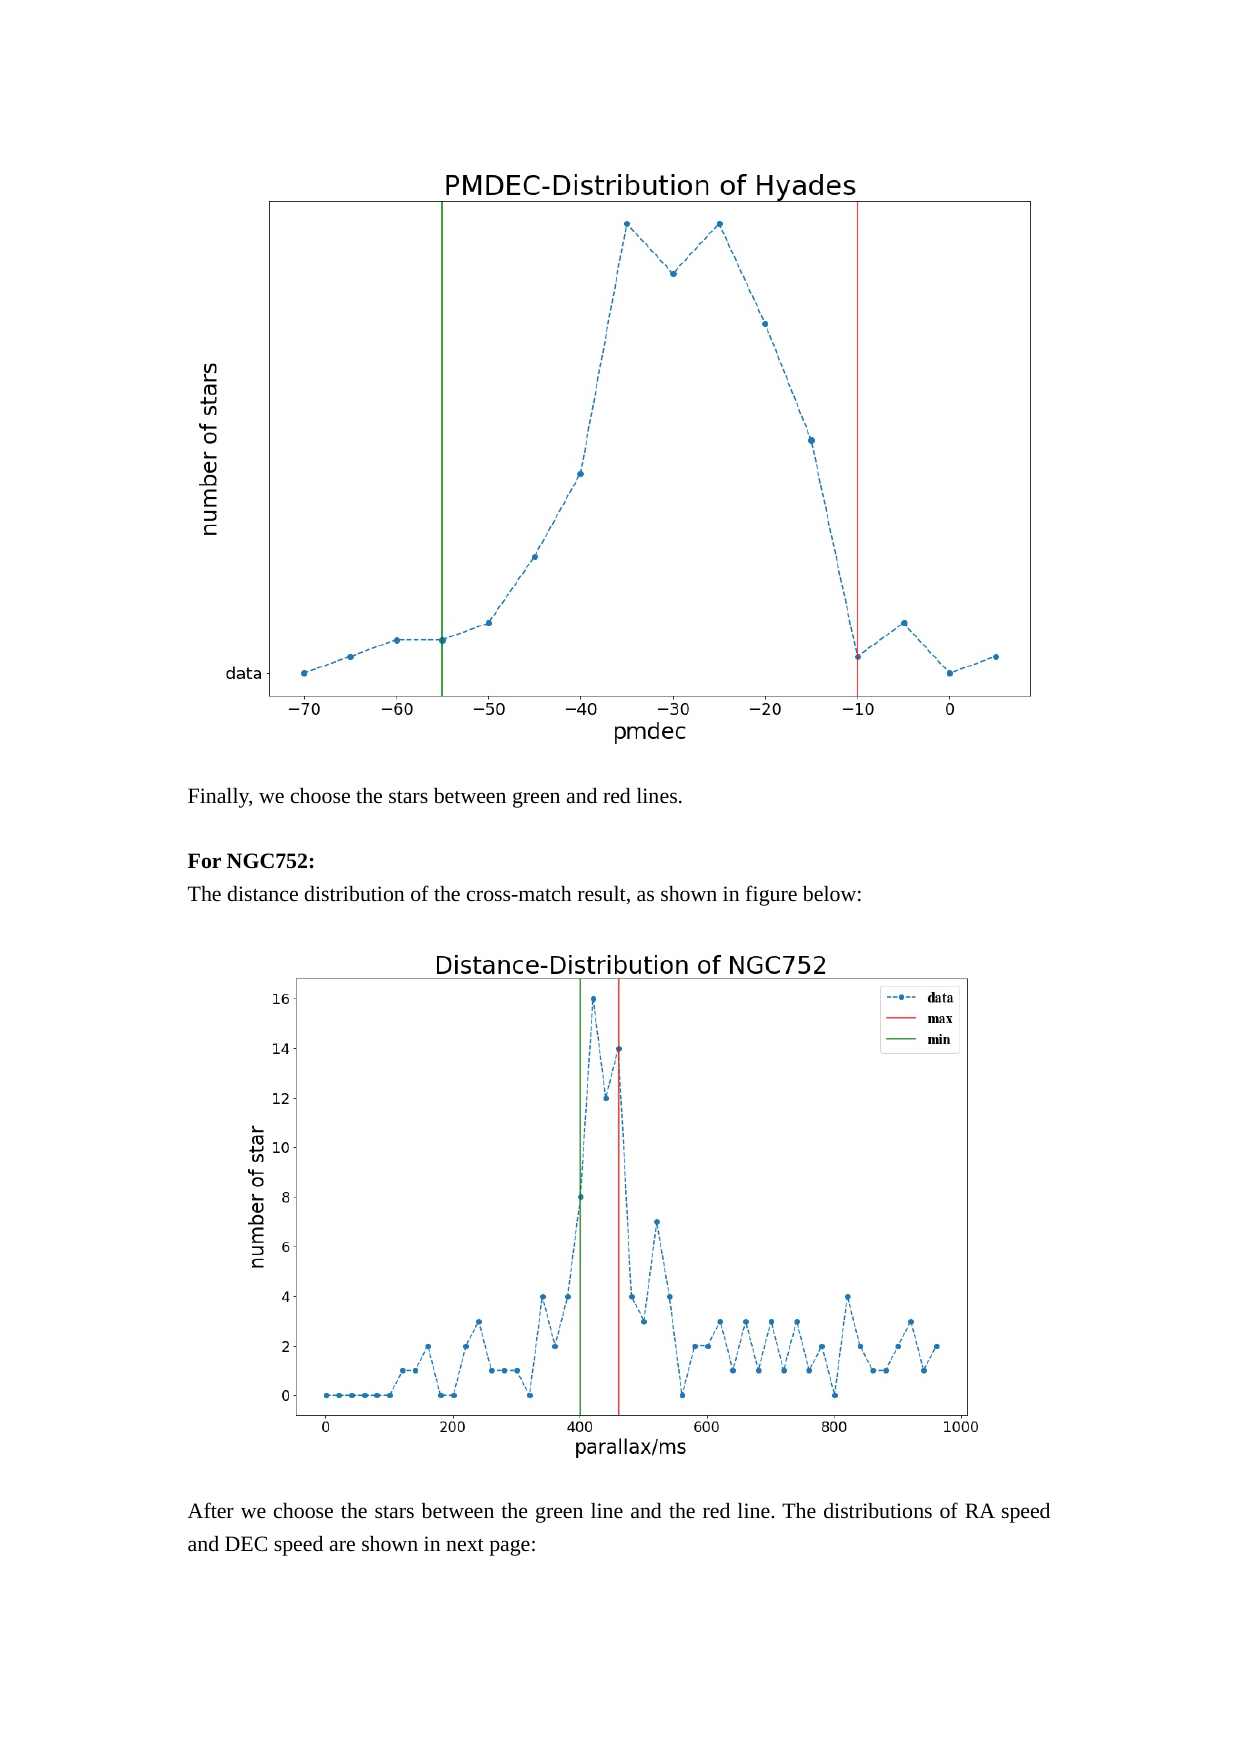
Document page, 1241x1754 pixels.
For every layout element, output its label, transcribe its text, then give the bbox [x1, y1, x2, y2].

text Finally, we choose the stars between green and red lines. [187, 779, 1053, 812]
text After we choose the stars between the green line and the red line. The distributions of RA speed and DEC speed are shown in next page: [187, 1494, 1053, 1559]
picture [192, 162, 1048, 750]
text For NGC752: [187, 844, 1053, 877]
text The distance distribution of the cross-match result, as shown in figure below: [187, 877, 1053, 909]
picture [187, 909, 1053, 1487]
